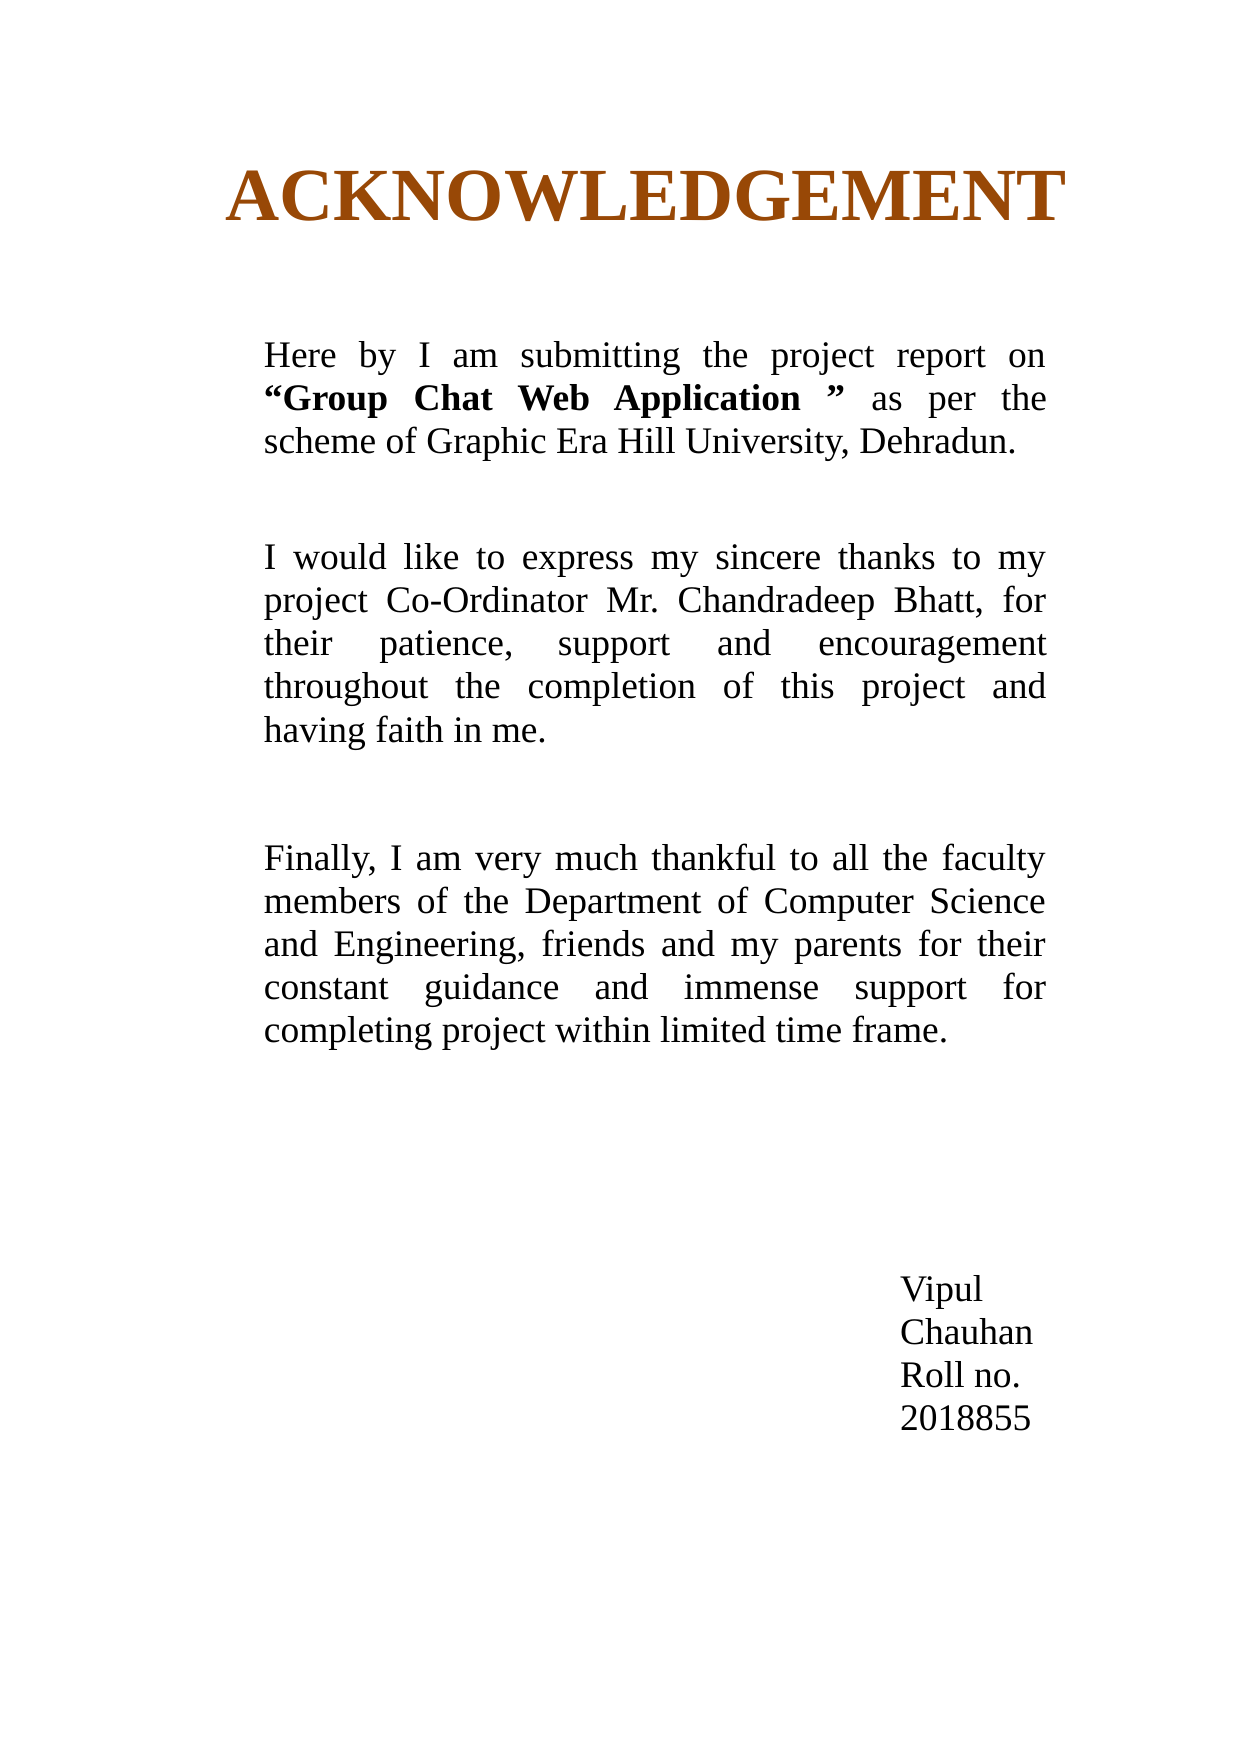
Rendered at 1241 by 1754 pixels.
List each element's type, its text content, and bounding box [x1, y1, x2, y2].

text ACKNOWLEDGEMENT [150, 150, 1090, 236]
text I would like to express my sincere thanks to my project Co-Ordinator Mr. Chandradeep Bhatt, for their patience, support and encouragement throughout the completion of this project and having faith in me. [264, 534, 1047, 750]
text Here by I am submitting the project report on “Group Chat Web Application ” as per the scheme of Graphic Era Hill University, Dehradun. [264, 332, 1047, 462]
text Vipul Chauhan [900, 1266, 1090, 1352]
text Finally, I am very much thankful to all the faculty members of the Department of Computer Science and Engineering, friends and my parents for their constant guidance and immense support for completing project within limited time frame. [264, 835, 1047, 1051]
text Roll no. 2018855 [900, 1352, 1090, 1439]
